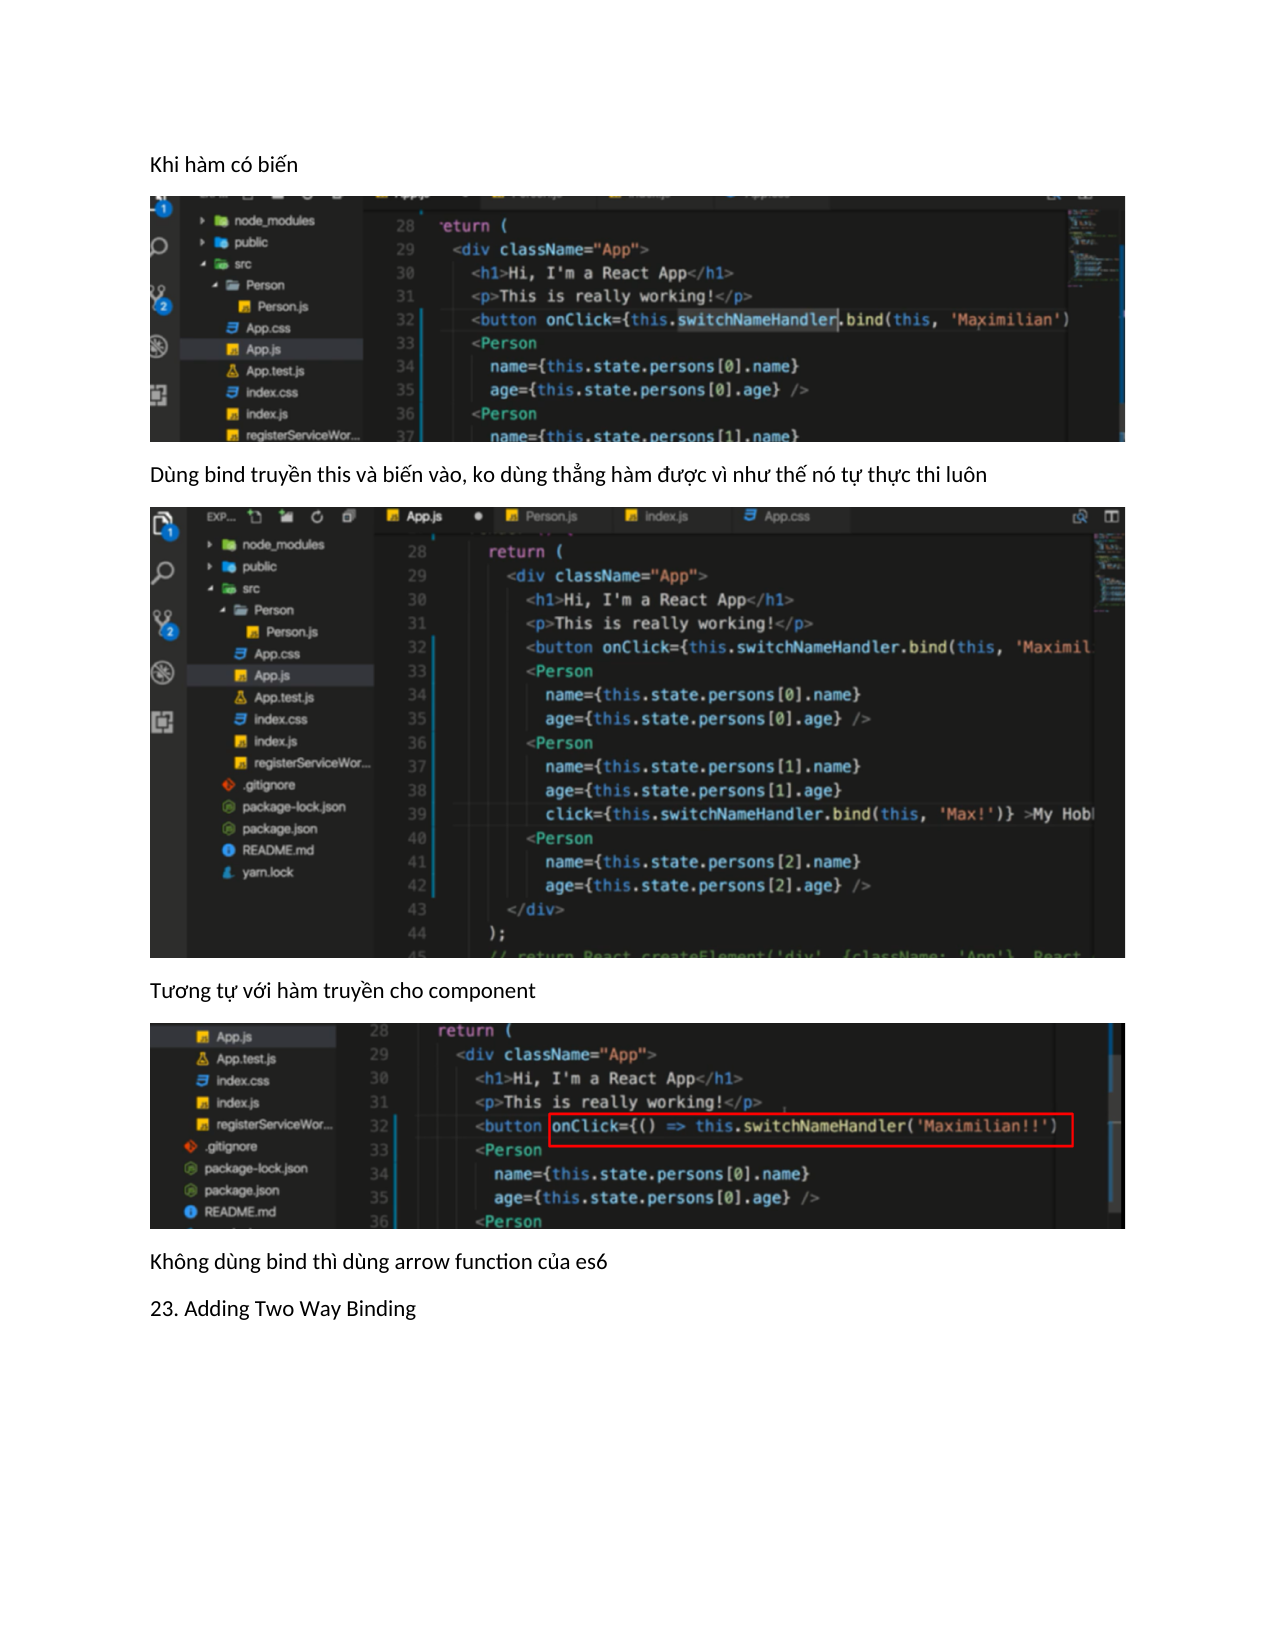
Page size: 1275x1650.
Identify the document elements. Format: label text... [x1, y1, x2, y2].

picture [150, 507, 1125, 958]
text 23. Adding Two Way Binding [150, 1294, 1125, 1322]
picture [150, 196, 1125, 442]
text Tương tự với hàm truyền cho component [150, 976, 1125, 1004]
text Khi hàm có biến [150, 150, 1125, 178]
text Không dùng bind thì dùng arrow function của es6 [150, 1247, 1125, 1275]
picture [150, 1023, 1125, 1229]
text Dùng bind truyền this và biến vào, ko dùng thẳng hàm được vì như thế nó tự thực thi luôn [150, 460, 1125, 488]
